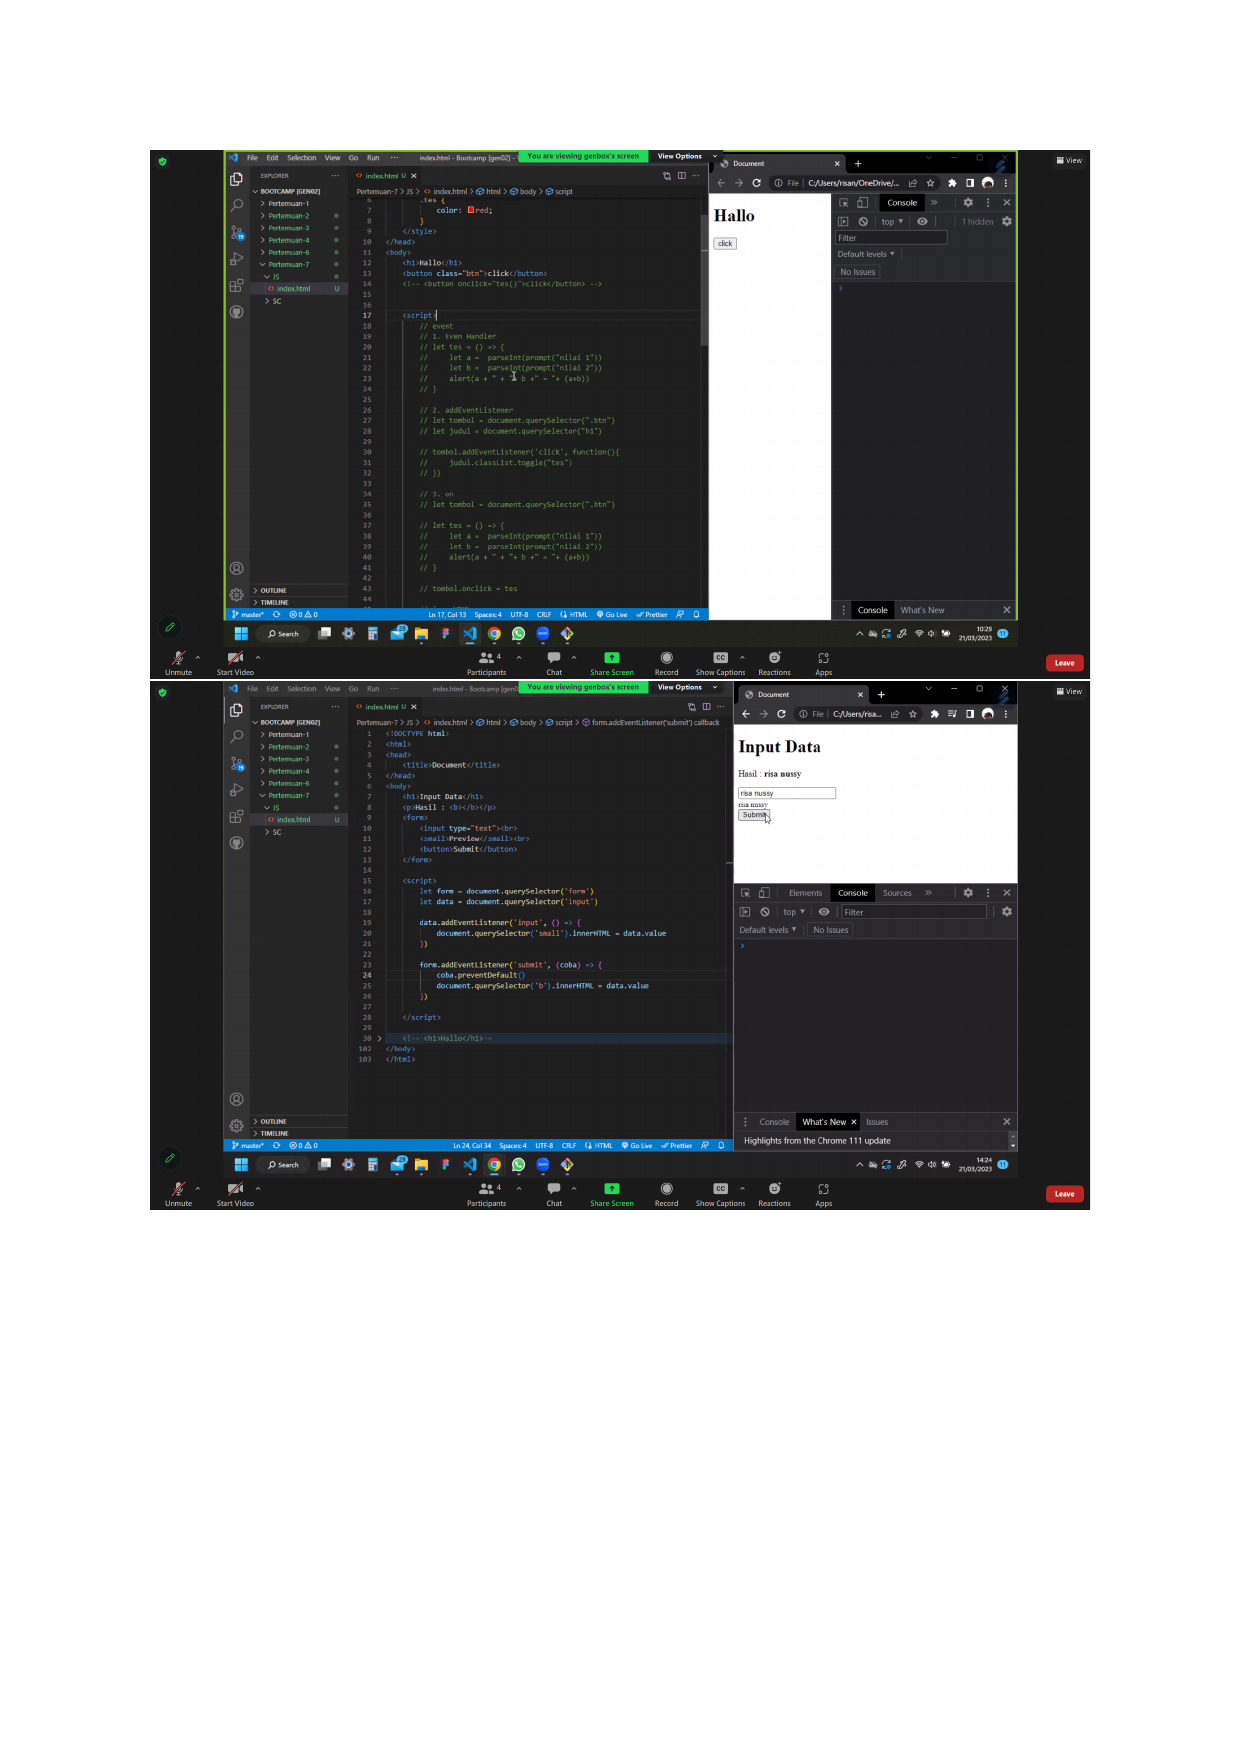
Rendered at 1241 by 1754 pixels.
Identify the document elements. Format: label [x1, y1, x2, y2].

picture [150, 681, 1091, 1210]
picture [150, 150, 1091, 679]
